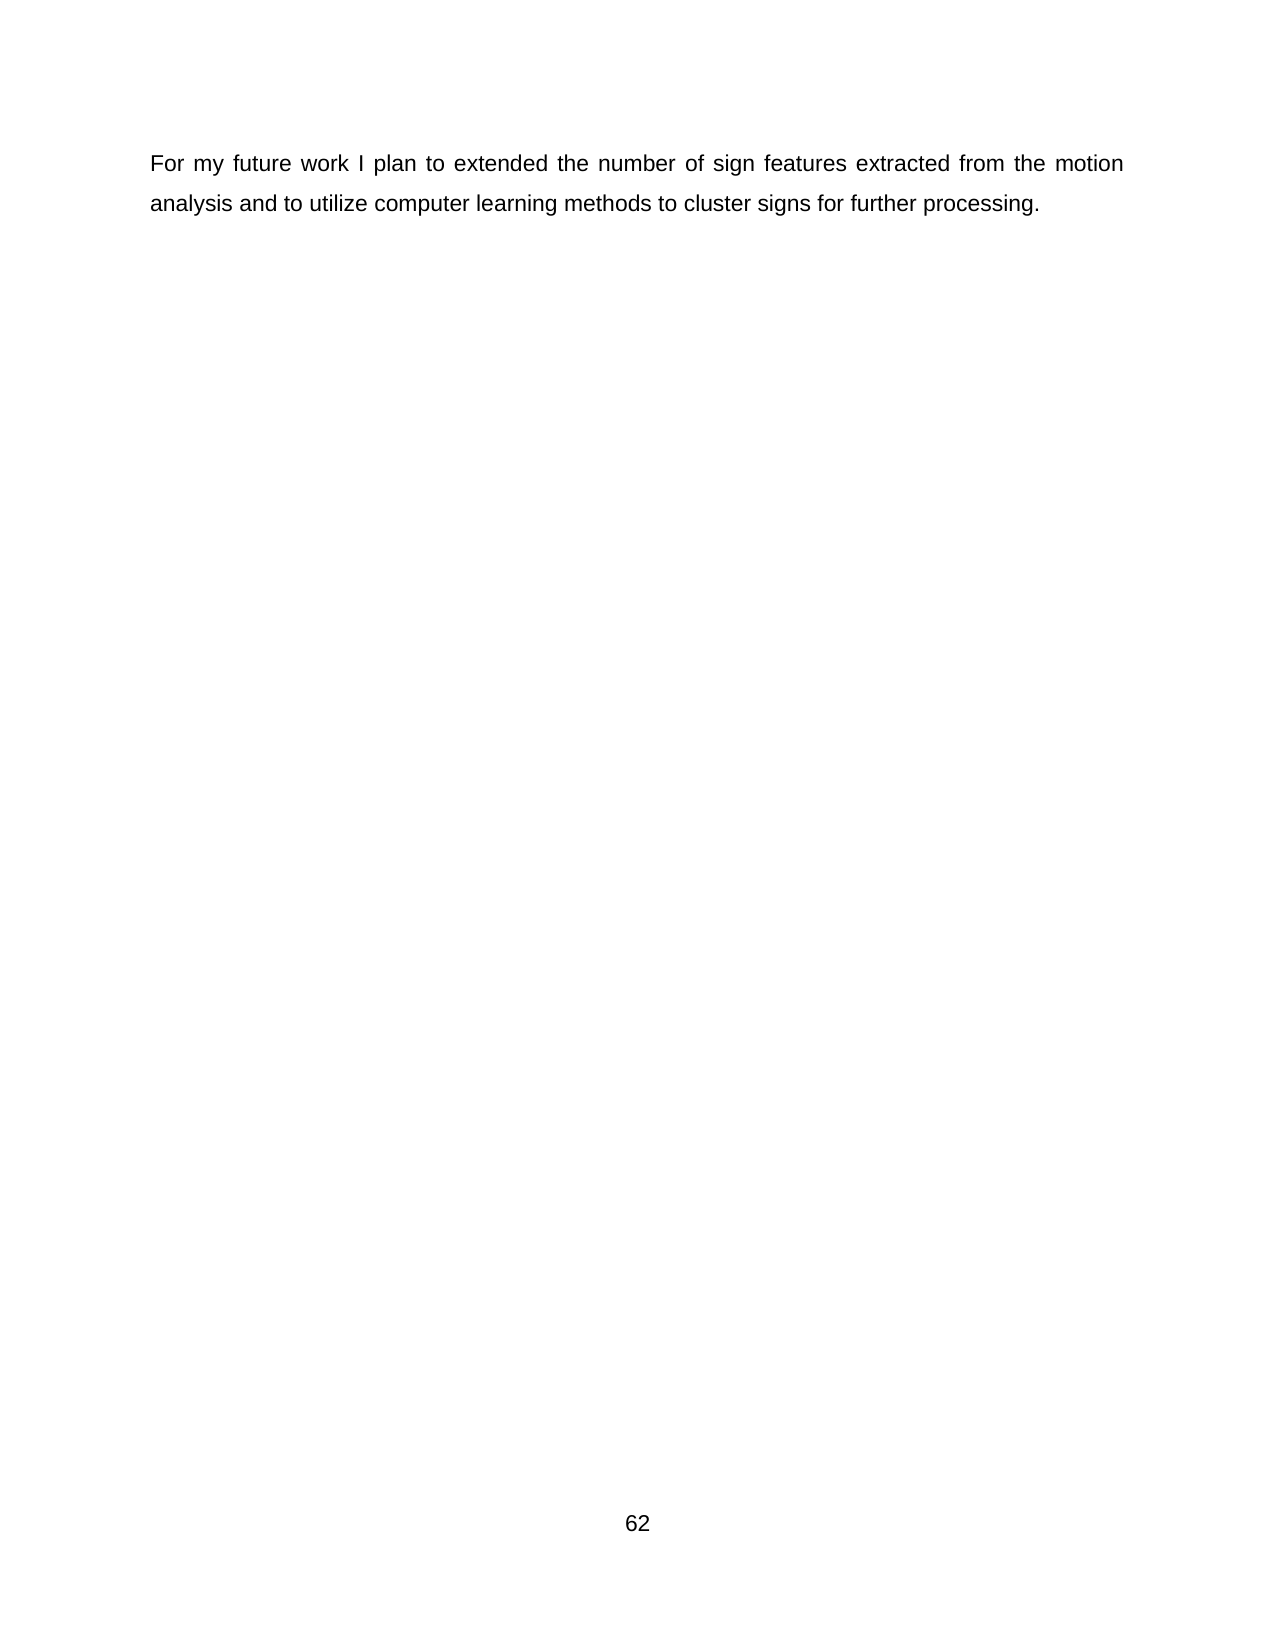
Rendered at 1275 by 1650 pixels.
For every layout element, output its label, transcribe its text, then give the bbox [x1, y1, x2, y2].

text For my future work I plan to extended the number of sign features extracted from the motion analysis and to utilize computer learning methods to cluster signs for further processing. [150, 150, 1125, 216]
